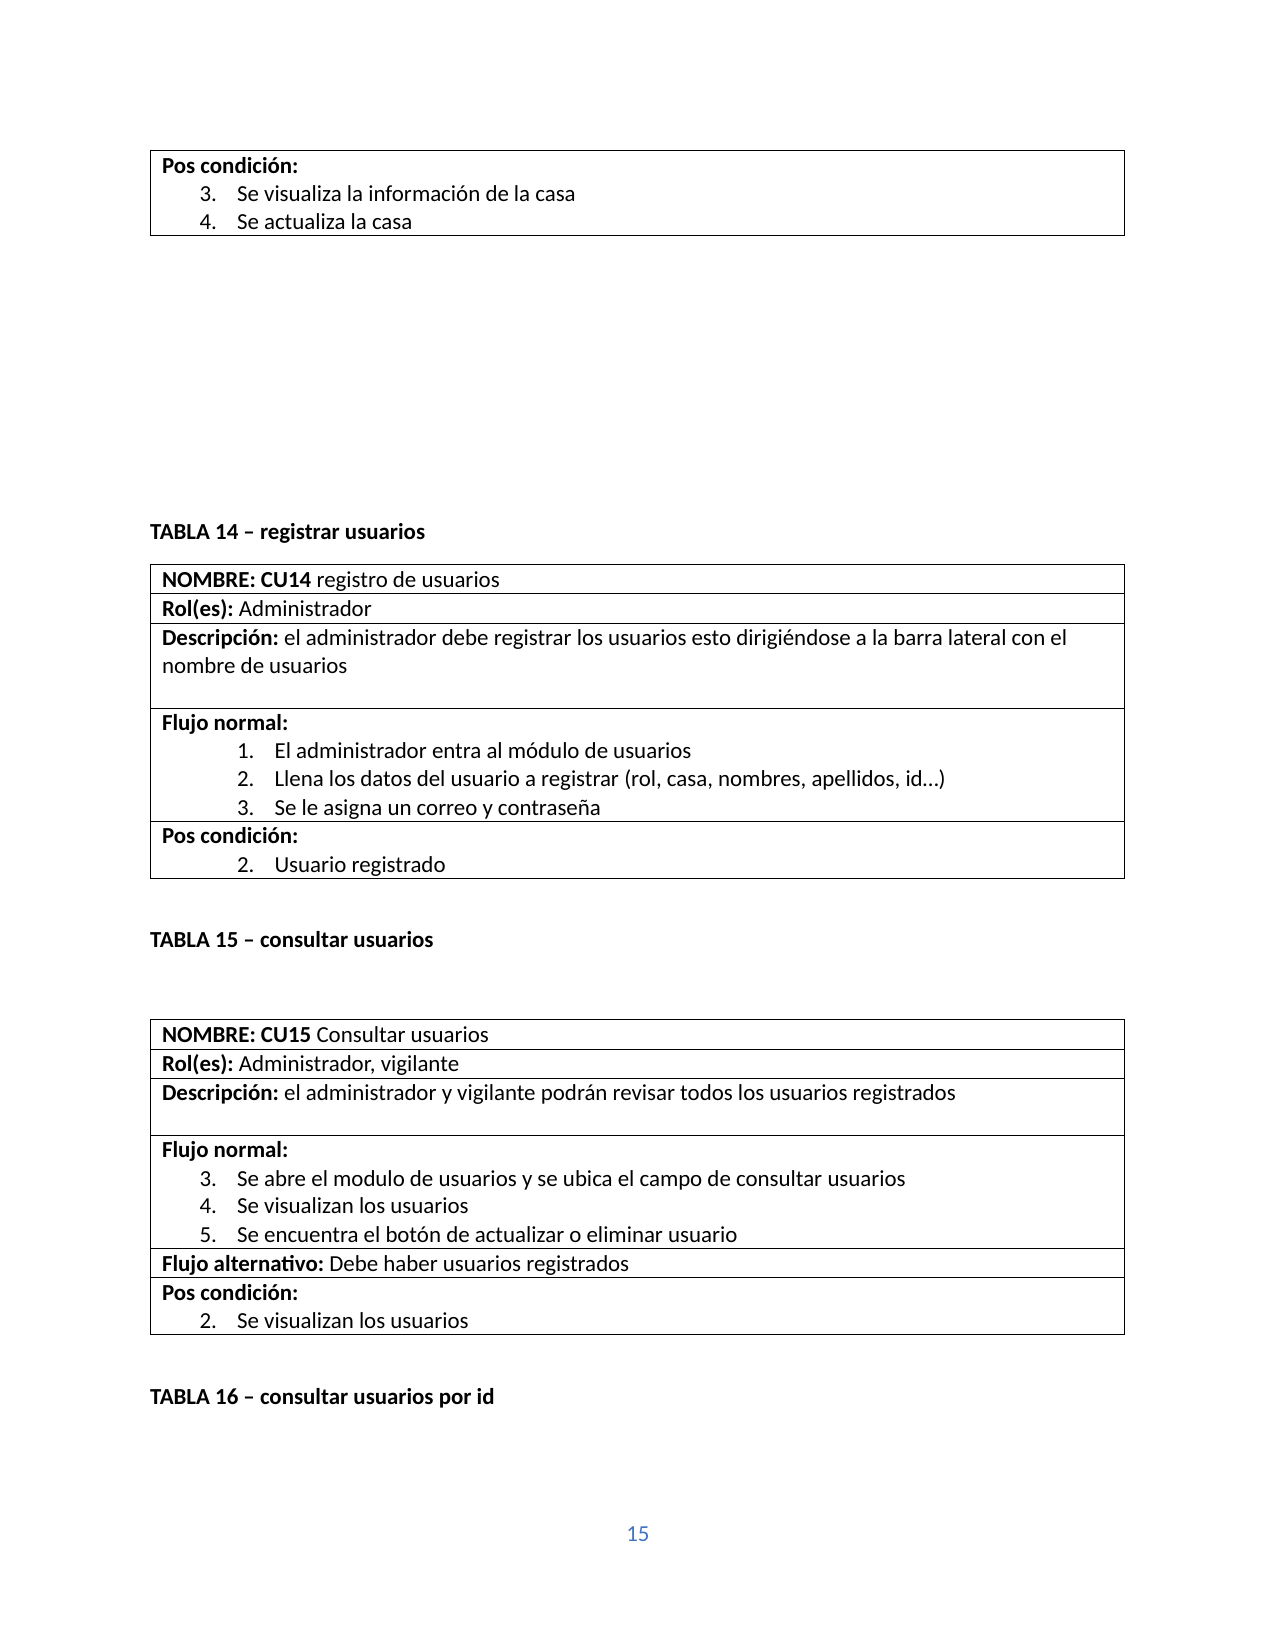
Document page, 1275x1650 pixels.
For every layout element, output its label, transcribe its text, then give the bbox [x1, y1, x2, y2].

text TABLA 15 – consultar usuarios [150, 926, 1125, 954]
table_cell Pos condición: Se visualiza la información de la casa Se actualiza la casa [151, 151, 1124, 235]
table_cell Pos condición: Se visualizan los usuarios [151, 1278, 1124, 1334]
table_cell Pos condición: Usuario registrado [151, 822, 1124, 878]
table_cell Descripción: el administrador y vigilante podrán revisar todos los usuarios registrados [151, 1079, 1124, 1134]
text TABLA 16 – consultar usuarios por id [150, 1382, 1125, 1410]
table_cell Flujo alternativo: Debe haber usuarios registrados [151, 1249, 1124, 1277]
table_cell Flujo normal: Se abre el modulo de usuarios y se ubica el campo de consultar usuarios Se visualizan los usuarios Se encuentra el botón de actualizar o eliminar usuario [151, 1136, 1124, 1248]
table_cell Flujo normal: El administrador entra al módulo de usuarios Llena los datos del usuario a registrar (rol, casa, nombres, apellidos, id…) Se le asigna un correo y contraseña [151, 709, 1124, 821]
table_header NOMBRE: CU14 registro de usuarios [151, 565, 1124, 593]
text TABLA 14 – registrar usuarios [150, 517, 1125, 545]
table_header NOMBRE: CU15 Consultar usuarios [151, 1020, 1124, 1048]
table_cell Descripción: el administrador debe registrar los usuarios esto dirigiéndose a la barra lateral con el nombre de usuarios [151, 624, 1124, 707]
table_cell Rol(es): Administrador [151, 594, 1124, 622]
table_cell Rol(es): Administrador, vigilante [151, 1050, 1124, 1077]
